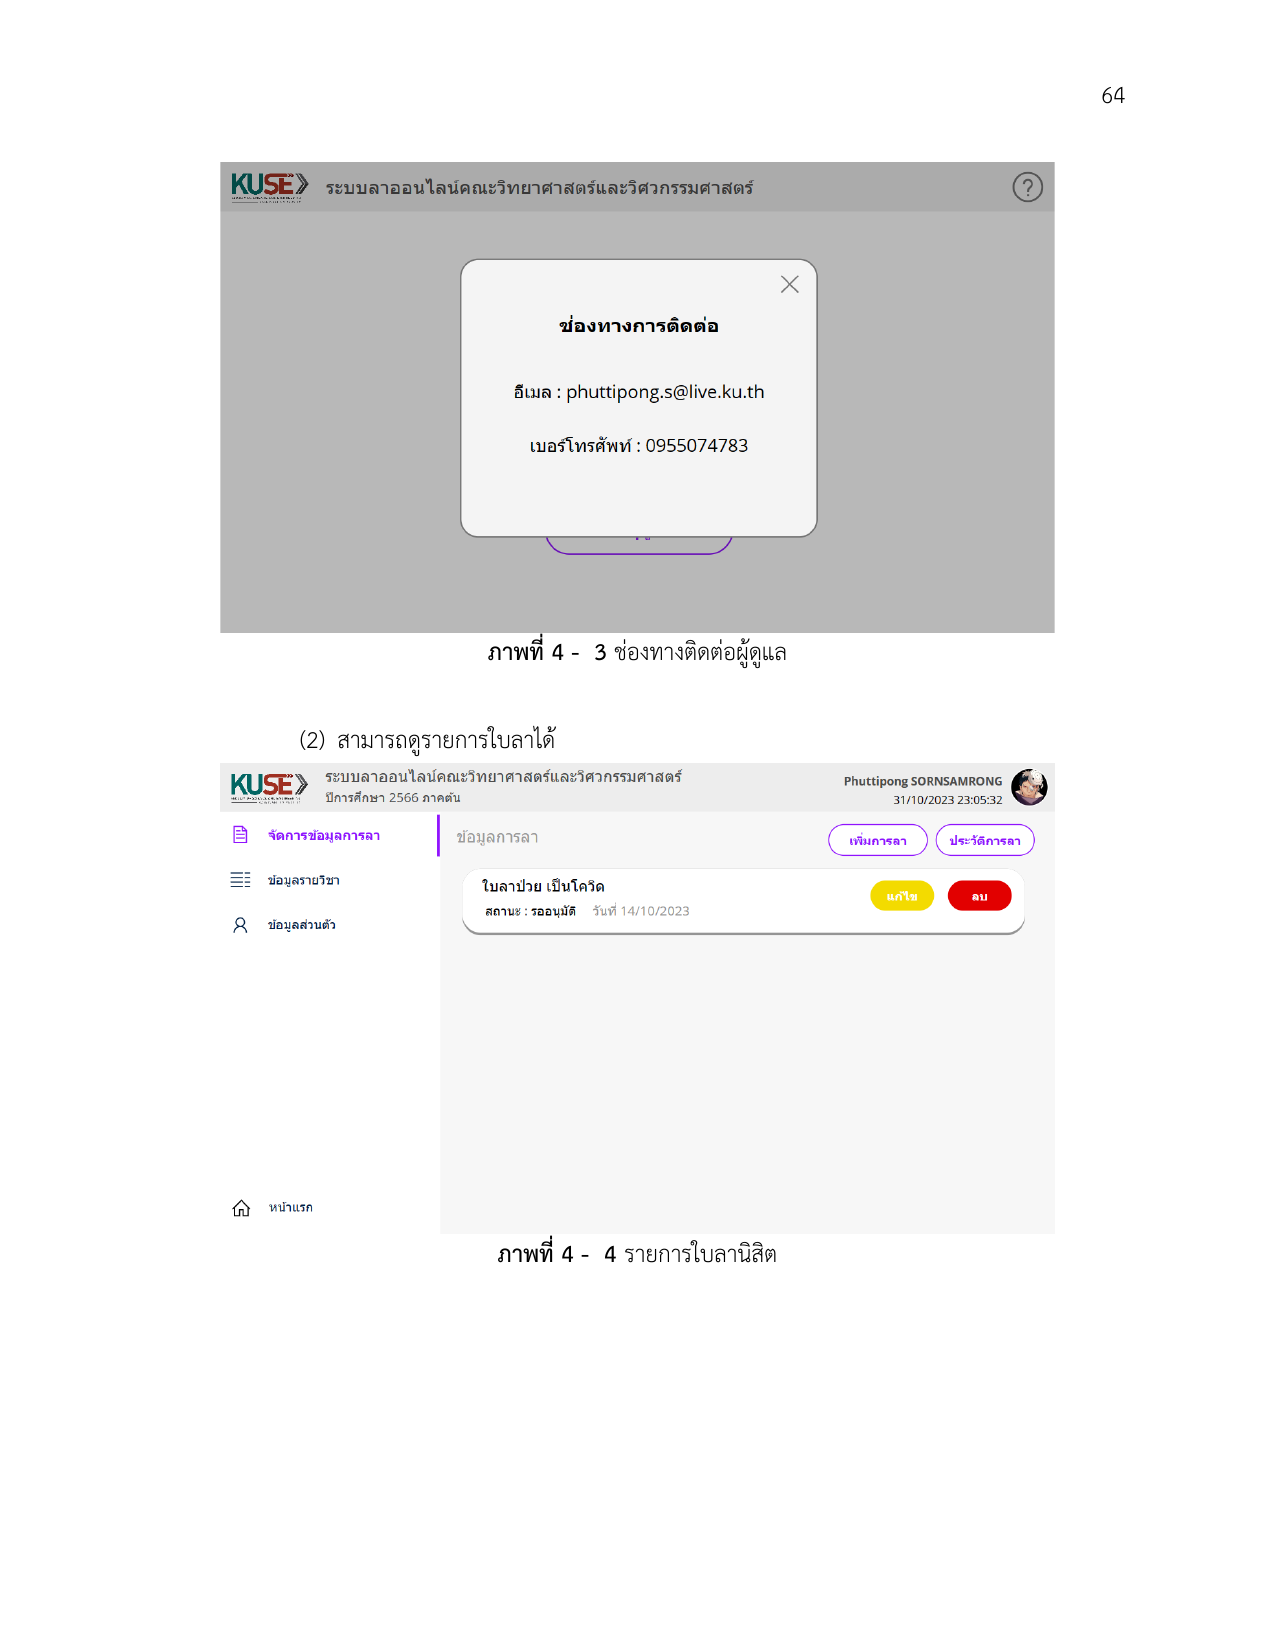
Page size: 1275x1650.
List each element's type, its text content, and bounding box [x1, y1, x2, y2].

picture [220, 162, 1055, 633]
text ภาพที่ 4 - 3 ช่องทางติดต่อผู้ดูแล [150, 632, 1125, 676]
list สามารถดูรายการใบลาได้ [300, 720, 1125, 763]
picture [220, 763, 1055, 1234]
text ภาพที่ 4 - 4 รายการใบลานิสิต [150, 1234, 1125, 1277]
